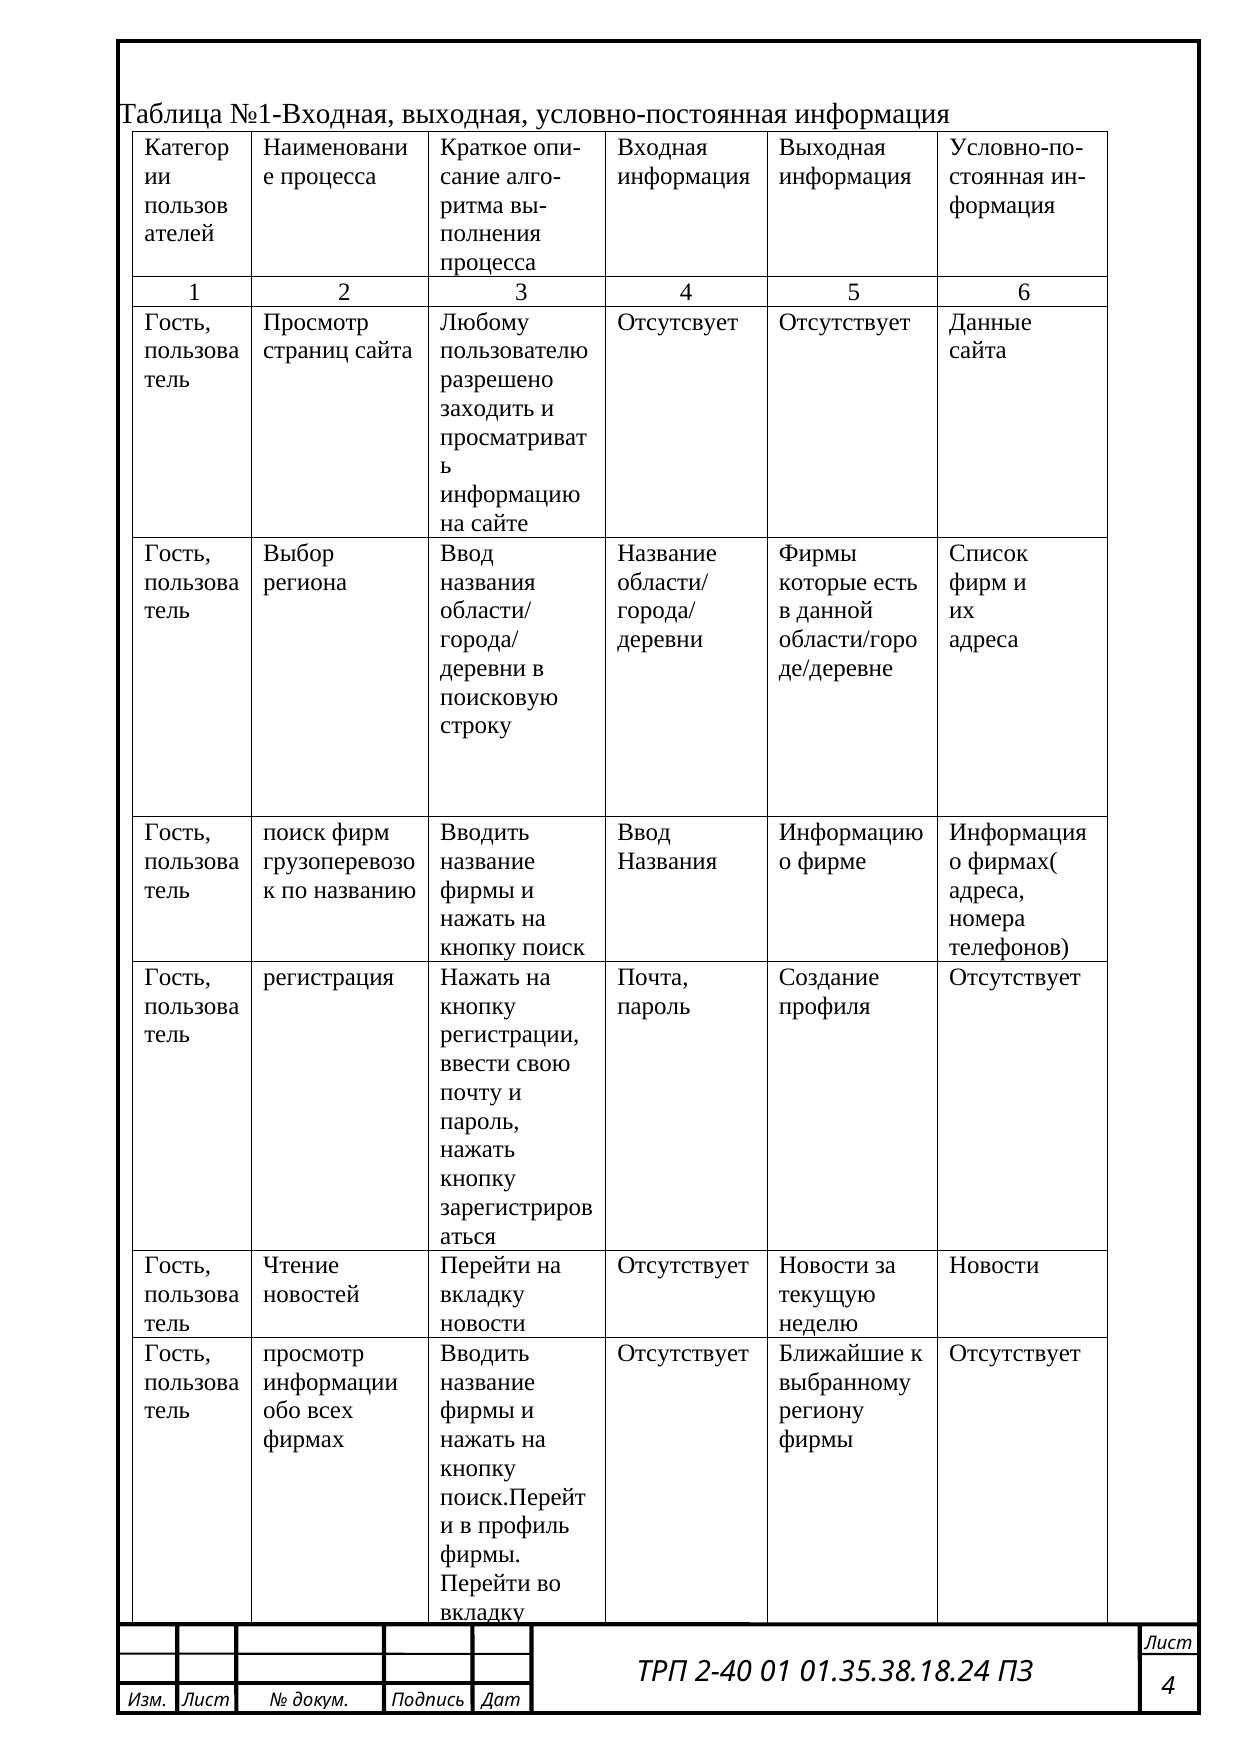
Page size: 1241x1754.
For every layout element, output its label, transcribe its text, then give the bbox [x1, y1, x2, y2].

table_cell Новости за текущую неделю [768, 1251, 937, 1337]
table_cell Отсутствует [938, 962, 1107, 1249]
table_cell Отсутствует [606, 1251, 767, 1337]
table_cell Чтение новостей [252, 1251, 428, 1337]
table_cell 2 [252, 277, 428, 306]
table_cell Гость, пользователь [133, 1251, 251, 1337]
table_header Входная информация [606, 132, 767, 276]
table_cell Данные сайта [938, 307, 1107, 537]
table_cell 4 [606, 277, 767, 306]
table_cell Гость, пользователь [133, 817, 251, 961]
table_cell Вводить название фирмы и нажать на кнопку поиск [429, 817, 605, 961]
table_cell Гость, пользователь [133, 538, 251, 816]
table_cell Гость, пользователь [133, 1338, 251, 1625]
table_cell 1 [133, 277, 251, 306]
table_header Категории пользователей [133, 132, 251, 276]
table_cell Отсутствует [768, 307, 937, 537]
table_header Наименование процесса [252, 132, 428, 276]
table_cell Любому пользователю разрешено заходить и просматривать информацию на сайте [429, 307, 605, 537]
table_cell Список фирм и их адреса [938, 538, 1107, 816]
table_cell Информацию о фирме [768, 817, 937, 961]
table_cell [768, 1338, 937, 1625]
table_cell Отсутствует [938, 1338, 1107, 1625]
table_cell регистрация [252, 962, 428, 1249]
table_cell Отсутсвует [606, 307, 767, 537]
table_cell 6 [938, 277, 1107, 306]
table_cell Нажать на кнопку регистрации, ввести свою почту и пароль, нажать кнопку зарегистрироваться [429, 962, 605, 1249]
table_cell Гость, пользователь [133, 307, 251, 537]
table_cell 5 [768, 277, 937, 306]
table_cell Создание профиля [768, 962, 937, 1249]
table_cell Название области/города/деревни [606, 538, 767, 816]
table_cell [252, 1338, 428, 1625]
table_cell Отсутствует [606, 1338, 767, 1625]
table_cell Ввод Названия [606, 817, 767, 961]
table_cell Выбор региона [252, 538, 428, 816]
table_cell Фирмы которые есть в данной области/горо де/деревне [768, 538, 937, 816]
table_header Краткое описание алгоритма выполнения процесса [429, 132, 605, 276]
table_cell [429, 1338, 605, 1625]
table_cell Перейти на вкладку новости [429, 1251, 605, 1337]
table_header Выходная информация [768, 132, 937, 276]
table_cell Почта, пароль [606, 962, 767, 1249]
table_cell Гость, пользователь [133, 962, 251, 1249]
table_cell Новости [938, 1251, 1107, 1337]
table_cell Информация о фирмах( адреса, номера телефонов) [938, 817, 1107, 961]
text Таблица №1-Входная, выходная, условно-постоянная информация [118, 94, 1181, 131]
table_cell поиск фирм грузоперевозок по названию [252, 817, 428, 961]
table_cell Ввод названия области/города/деревни в поисковую строку [429, 538, 605, 816]
table_header Условно-постоянная информация [938, 132, 1107, 276]
table_cell Просмотр страниц сайта [252, 307, 428, 537]
table_cell 3 [429, 277, 605, 306]
